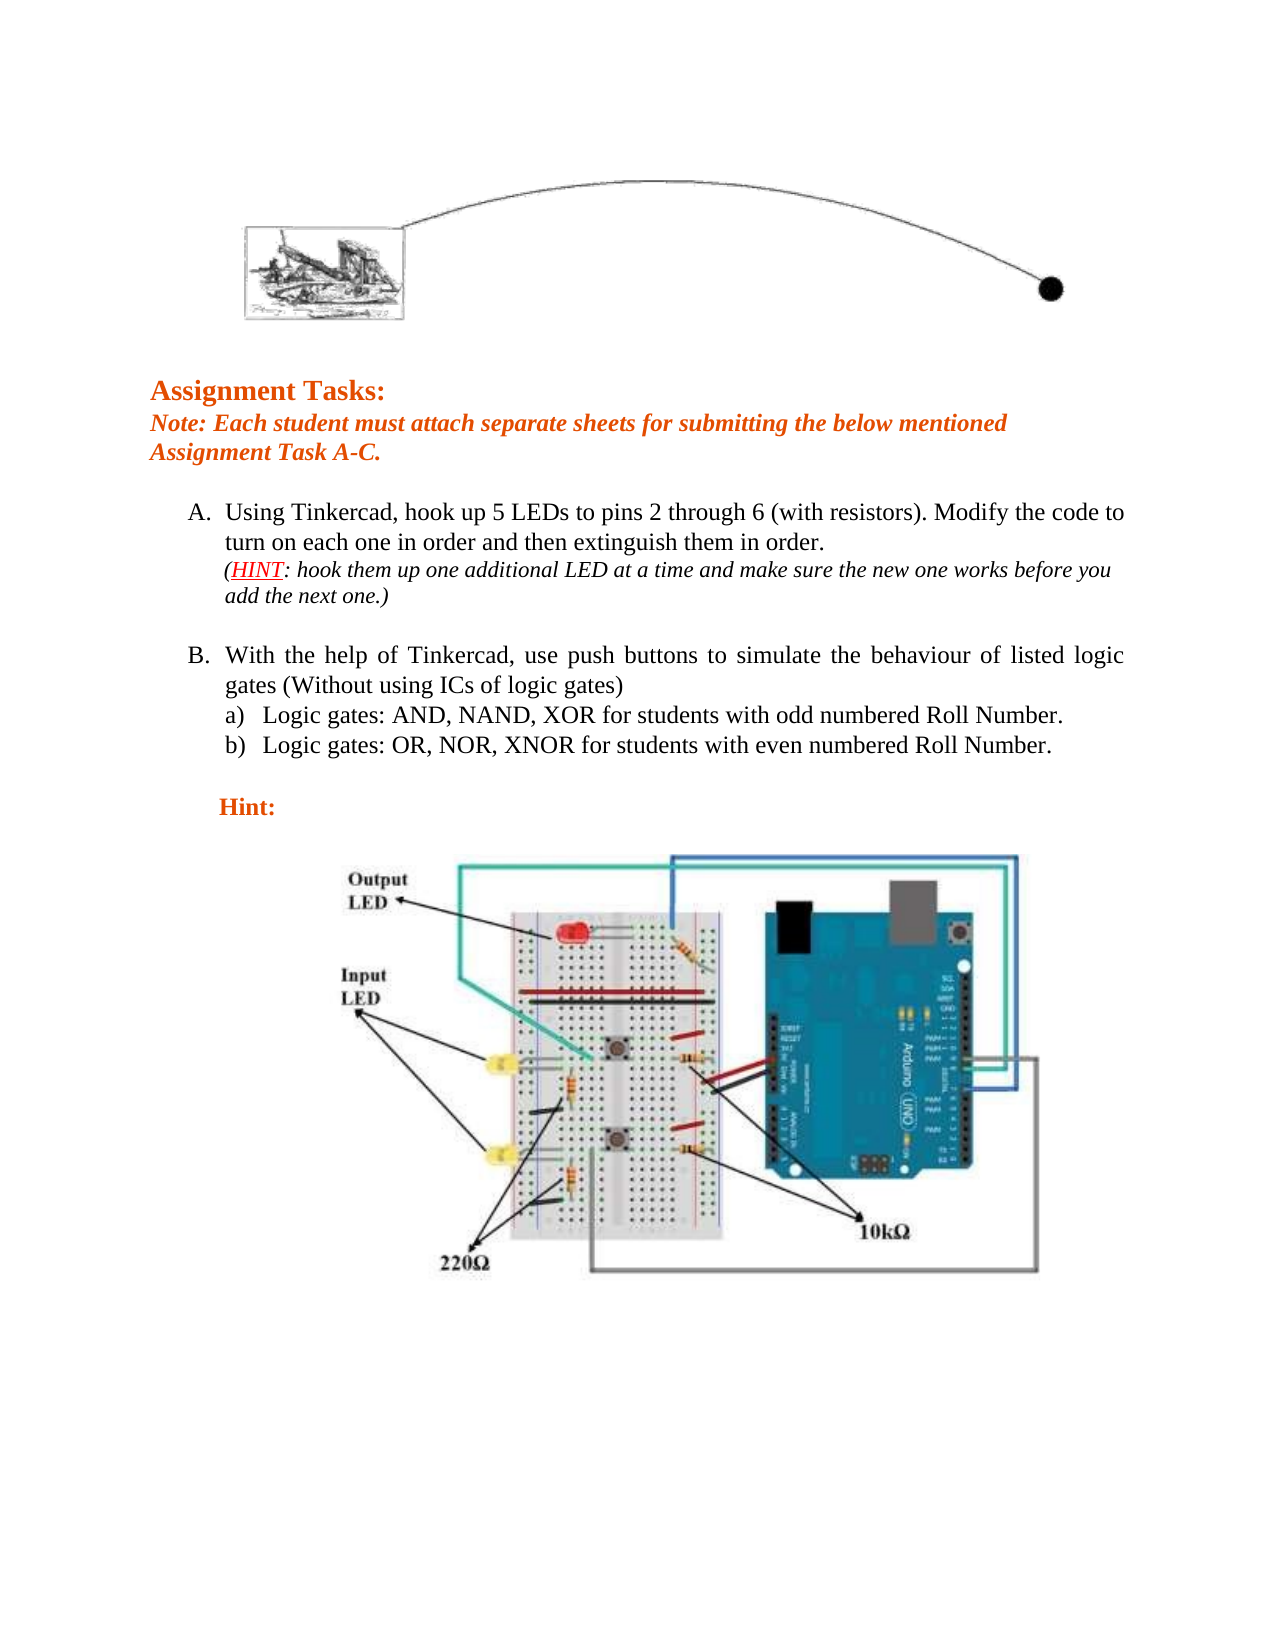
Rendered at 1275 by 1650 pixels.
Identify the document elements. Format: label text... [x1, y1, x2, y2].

text Hint: [148, 792, 1126, 821]
list With the help of Tinkercad, use push buttons to simulate the behaviour of listed logic gates (Without using ICs of logic gates) [187, 640, 1126, 698]
text (HINT: hook them up one additional LED at a time and make sure the new one works before you add the next one.) [223, 557, 1126, 609]
picture [135, 153, 1219, 334]
list Logic gates: AND, NAND, XOR for students with odd numbered Roll Number. [225, 700, 1126, 729]
text Note: Each student must attach separate sheets for submitting the below mentioned Assignment Task A-C. [150, 409, 1126, 466]
text Assignment Tasks: [150, 373, 1126, 406]
list Using Tinkercad, hook up 5 LEDs to pins 2 through 6 (with resistors). Modify the code to turn on each one in order and then extinguish them in order. [187, 497, 1126, 556]
picture [329, 854, 1041, 1293]
list Logic gates: OR, NOR, XNOR for students with even numbered Roll Number. [225, 730, 1126, 759]
